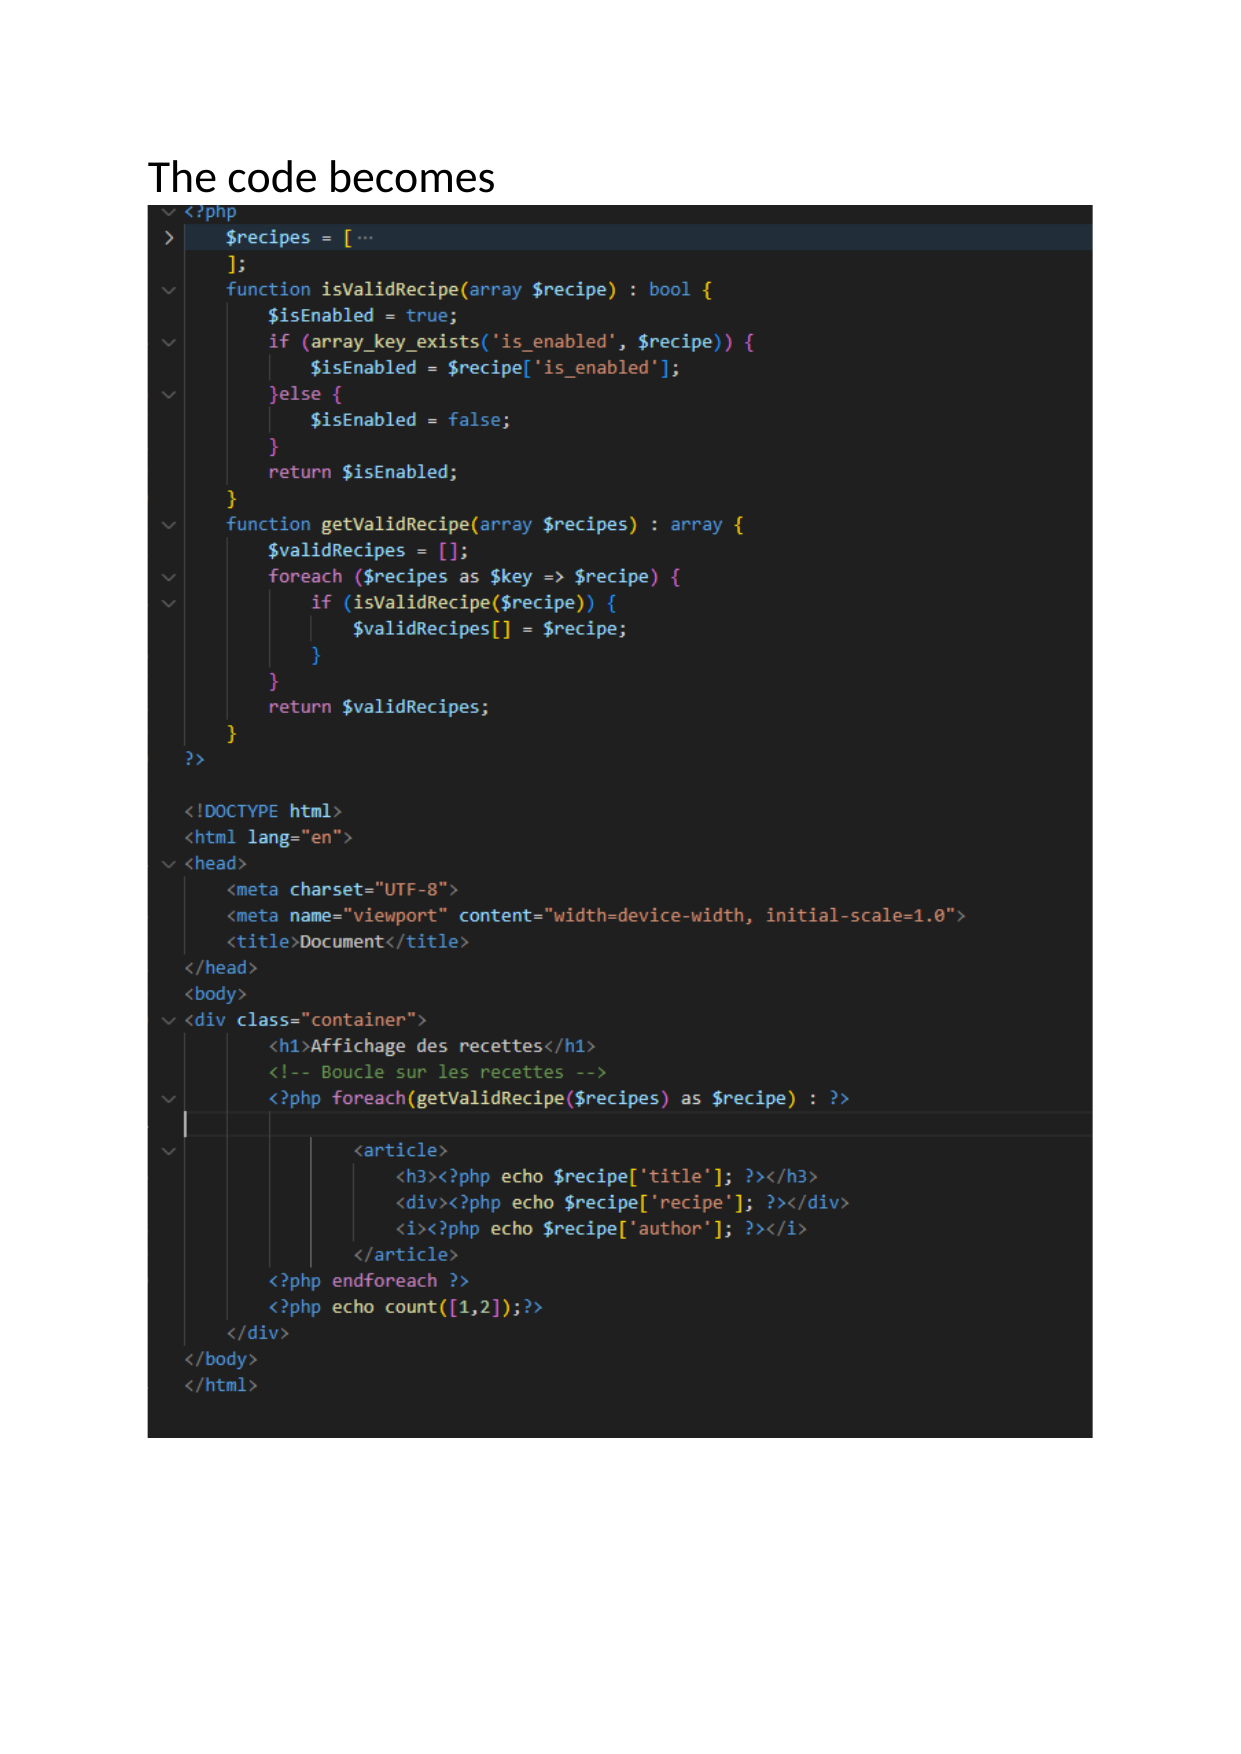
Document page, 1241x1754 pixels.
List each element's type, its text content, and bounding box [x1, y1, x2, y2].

picture [147, 205, 1093, 1438]
text The code becomes [148, 148, 1093, 205]
